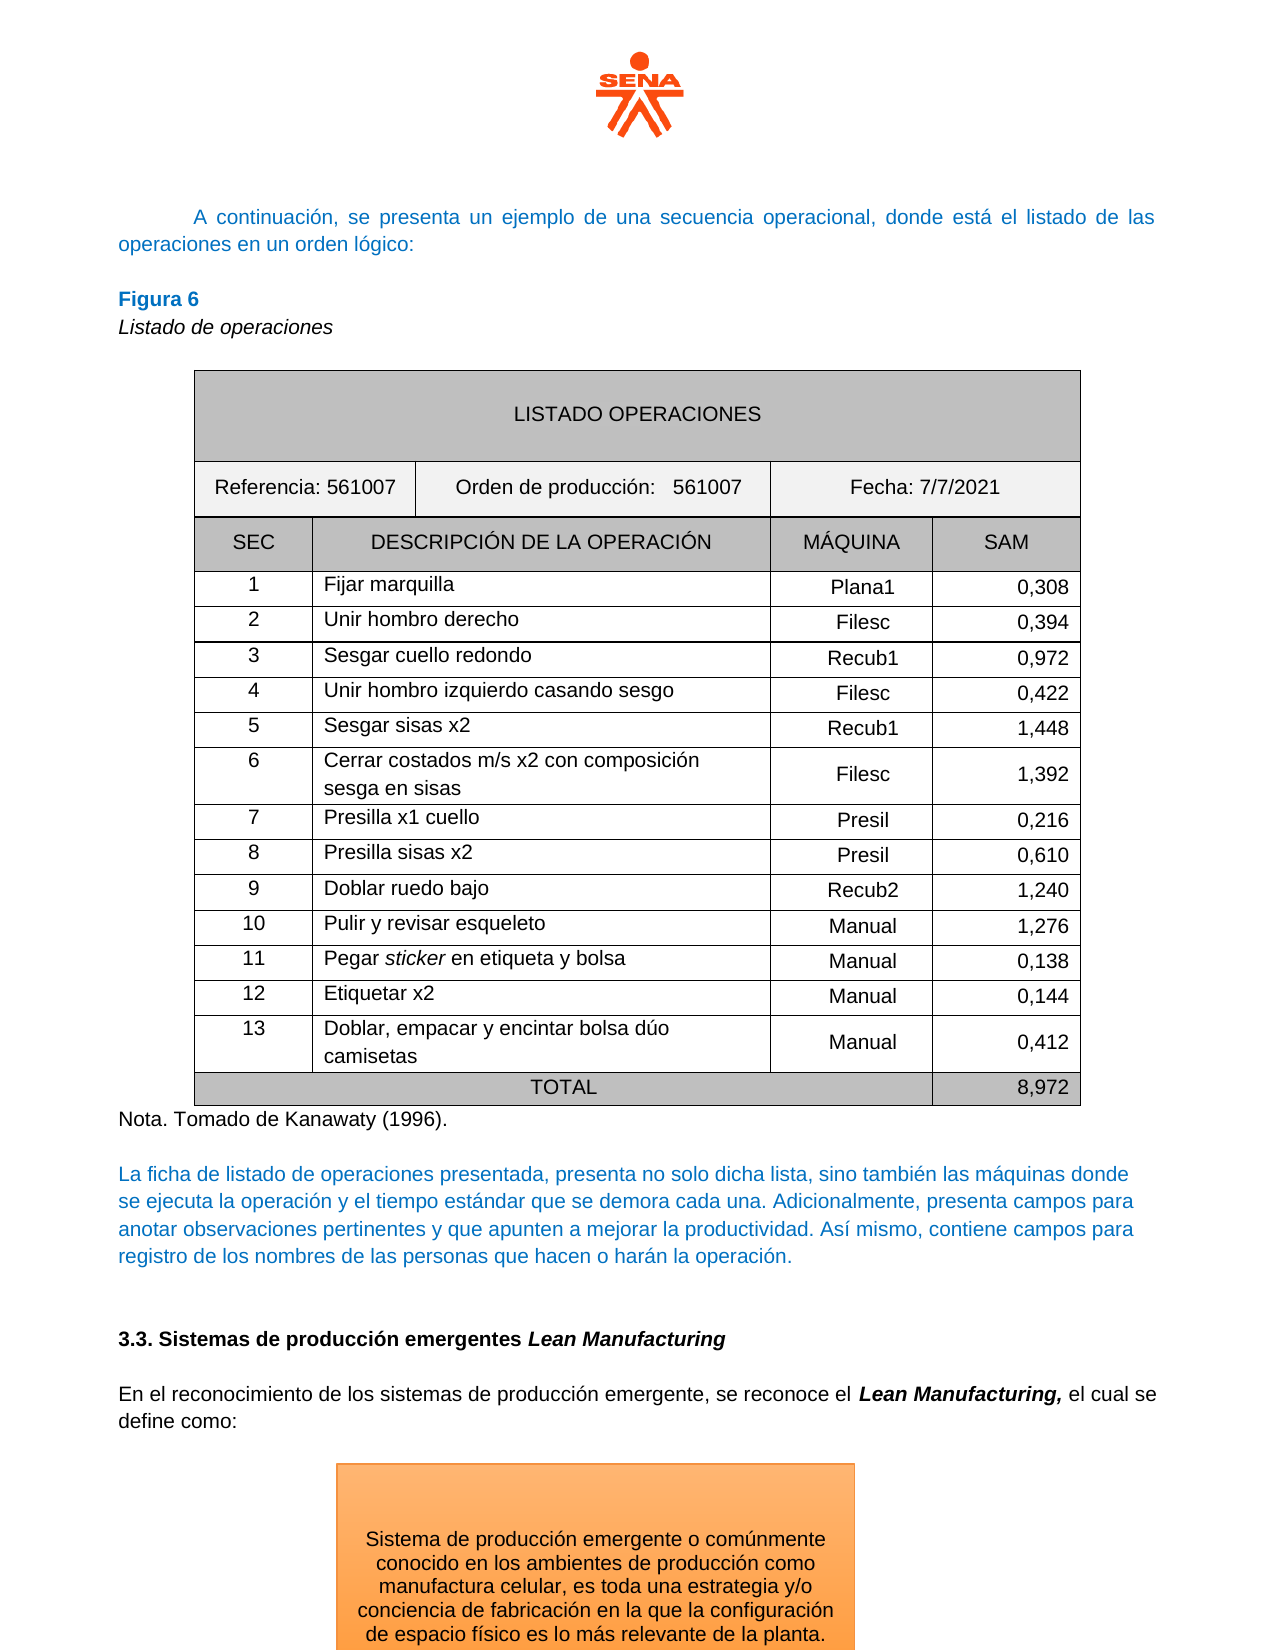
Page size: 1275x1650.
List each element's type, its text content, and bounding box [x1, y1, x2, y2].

table_cell Plana1 [771, 572, 932, 606]
table_cell 2 [195, 607, 312, 641]
table_cell Sesgar sisas x2 [313, 713, 770, 747]
text La ficha de listado de operaciones presentada, presenta no solo dicha lista, sino también las máquinas donde se ejecuta la operación y el tiempo estándar que se demora cada una. Adicionalmente, presenta campos para anotar observaciones pertinentes y que apunten a mejorar la productividad. Así mismo, contiene campos para registro de los nombres de las personas que hacen o harán la operación. [118, 1161, 1157, 1268]
table_cell Pegar sticker en etiqueta y bolsa [313, 946, 770, 980]
table_cell 4 [195, 678, 312, 712]
table_cell 8,972 [933, 1073, 1080, 1105]
table_cell Filesc [771, 678, 932, 712]
table_cell Pulir y revisar esqueleto [313, 911, 770, 945]
table_cell Recub1 [771, 643, 932, 677]
text A continuación, se presenta un ejemplo de una secuencia operacional, donde está el listado de las operaciones en un orden lógico: [118, 205, 1157, 256]
text 3.3. Sistemas de producción emergentes Lean Manufacturing [118, 1326, 1157, 1350]
table_cell 7 [195, 805, 312, 839]
table_cell 10 [195, 911, 312, 945]
table_cell 6 [195, 748, 312, 804]
table_cell 0,412 [933, 1016, 1080, 1072]
table_cell Filesc [771, 748, 932, 804]
table_cell Filesc [771, 607, 932, 641]
table_cell DESCRIPCIÓN DE LA OPERACIÓN [313, 518, 770, 571]
table_cell Cerrar costados m/s x2 con composición sesga en sisas [313, 748, 770, 804]
table_cell 0,138 [933, 946, 1080, 980]
table_cell Sesgar cuello redondo [313, 643, 770, 677]
table_cell 0,216 [933, 805, 1080, 839]
table_cell Orden de producción: 561007 [416, 462, 770, 516]
table_cell Doblar, empacar y encintar bolsa dúo camisetas [313, 1016, 770, 1072]
table_cell 5 [195, 713, 312, 747]
table_cell Manual [771, 911, 932, 945]
table_cell Manual [771, 981, 932, 1015]
table_cell 11 [195, 946, 312, 980]
table_cell 0,972 [933, 643, 1080, 677]
table_cell Presilla sisas x2 [313, 840, 770, 874]
table_cell 0,308 [933, 572, 1080, 606]
table_cell Doblar ruedo bajo [313, 875, 770, 909]
table_cell MÁQUINA [771, 518, 932, 571]
table_cell 13 [195, 1016, 312, 1072]
table_cell Etiquetar x2 [313, 981, 770, 1015]
picture [585, 48, 690, 142]
table_cell Unir hombro derecho [313, 607, 770, 641]
table_cell 0,610 [933, 840, 1080, 874]
table_cell 0,422 [933, 678, 1080, 712]
text Listado de operaciones [118, 315, 1157, 339]
table_cell 0,394 [933, 607, 1080, 641]
table_cell Referencia: 561007 [195, 462, 415, 516]
text Nota. Tomado de Kanawaty (1996). [118, 1106, 1157, 1130]
table_cell 12 [195, 981, 312, 1015]
table_cell Presil [771, 805, 932, 839]
table_cell TOTAL [195, 1073, 932, 1105]
table_cell Unir hombro izquierdo casando sesgo [313, 678, 770, 712]
table_cell 1,240 [933, 875, 1080, 909]
table_cell 9 [195, 875, 312, 909]
text En el reconocimiento de los sistemas de producción emergente, se reconoce el Lean Manufacturing, el cual se define como: [118, 1381, 1157, 1433]
table_header LISTADO OPERACIONES [195, 371, 1080, 461]
table_cell Fecha: 7/7/2021 [771, 462, 1080, 516]
table_cell 1,276 [933, 911, 1080, 945]
table_cell Recub2 [771, 875, 932, 909]
table_cell 8 [195, 840, 312, 874]
table_cell 0,144 [933, 981, 1080, 1015]
table_cell 1 [195, 572, 312, 606]
table_cell 3 [195, 643, 312, 677]
table_cell Manual [771, 946, 932, 980]
table_cell Fijar marquilla [313, 572, 770, 606]
table_cell 1,448 [933, 713, 1080, 747]
table_cell SAM [933, 518, 1080, 571]
table_cell Presil [771, 840, 932, 874]
text Figura 6 [118, 287, 1157, 311]
table_cell SEC [195, 518, 312, 571]
table_cell 1,392 [933, 748, 1080, 804]
table_cell Manual [771, 1016, 932, 1072]
table_cell Recub1 [771, 713, 932, 747]
table_cell Presilla x1 cuello [313, 805, 770, 839]
